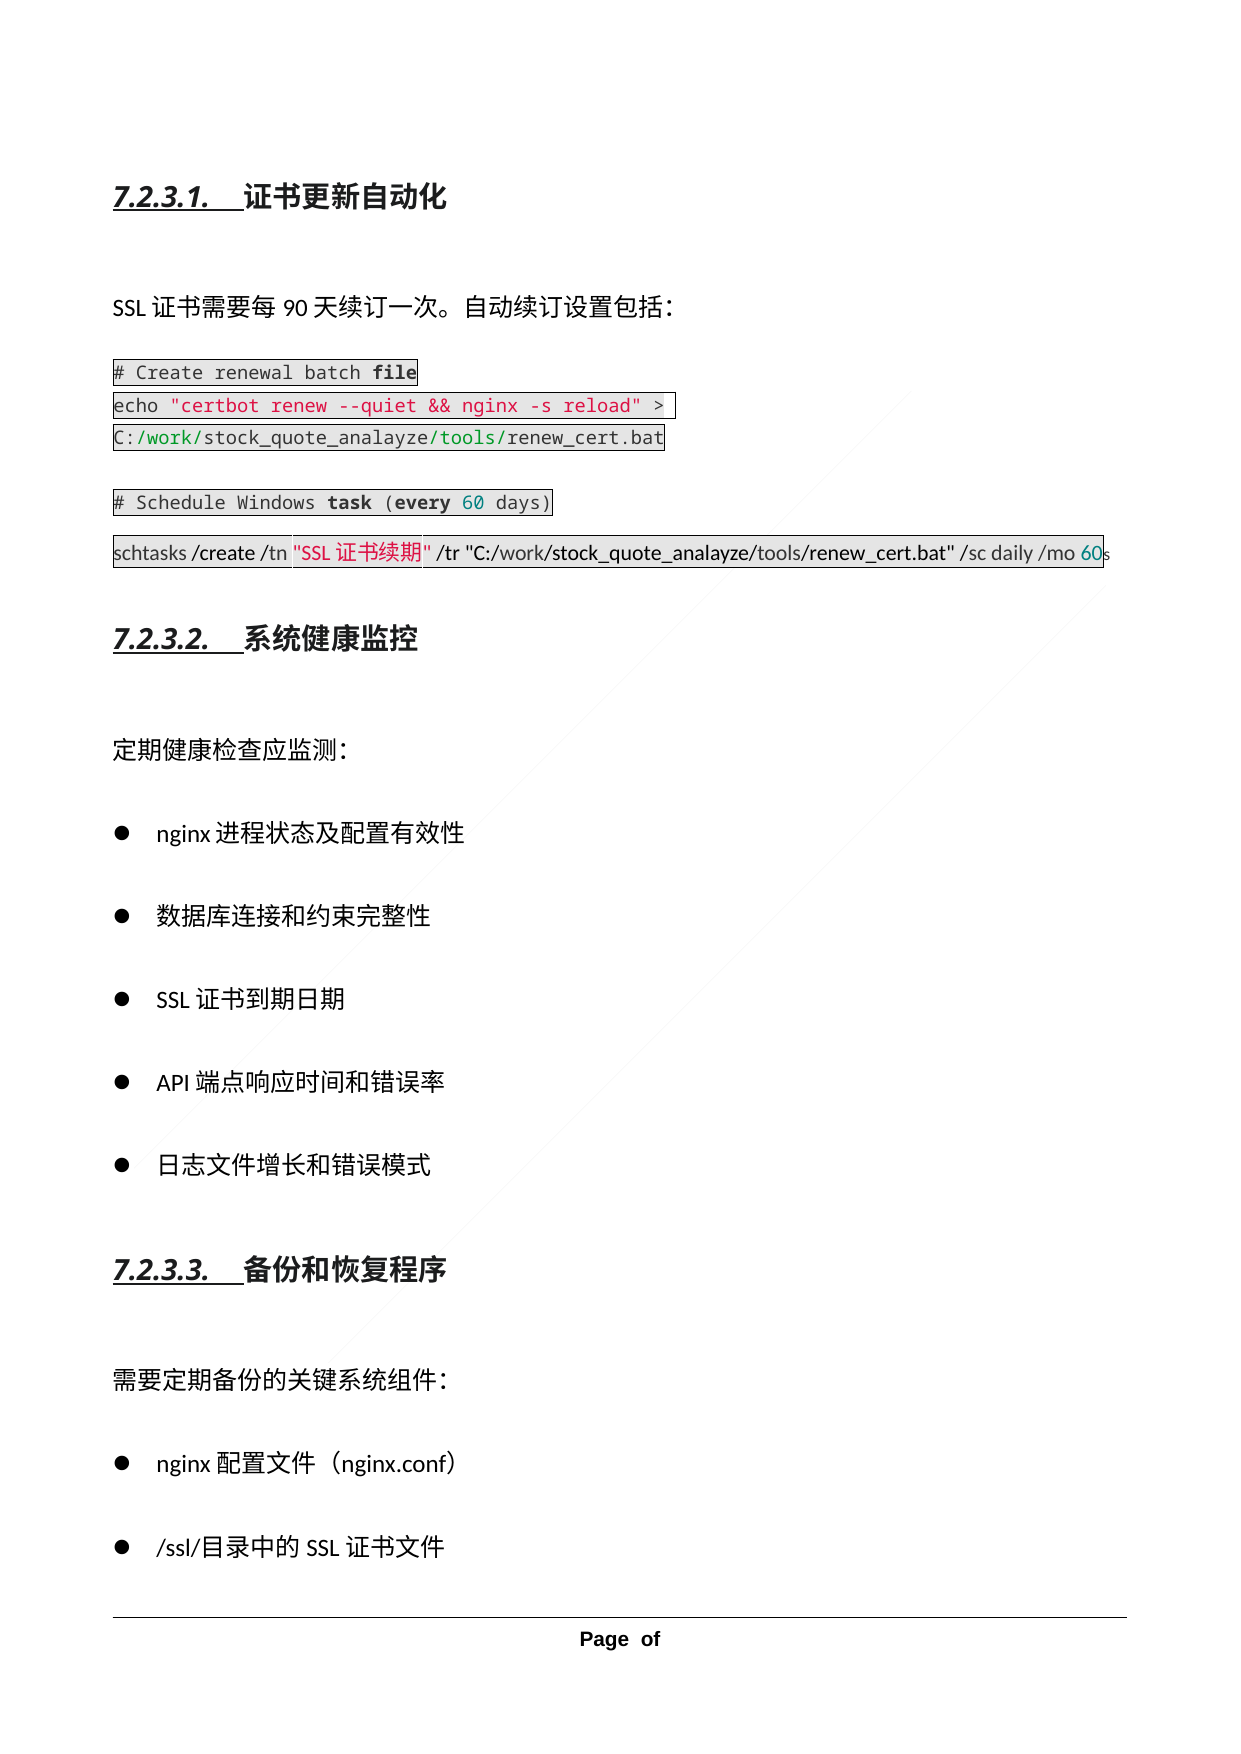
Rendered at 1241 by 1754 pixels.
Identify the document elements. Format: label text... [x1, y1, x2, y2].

list API 端点响应时间和错误率 [112, 1048, 1128, 1113]
text # Schedule Windows task (every 60 days) [112, 486, 1128, 519]
list 日志文件增长和错误模式 [112, 1131, 1128, 1196]
text 需要定期备份的关键系统组件： [112, 1346, 1128, 1411]
subtitle 备份和恢复程序 [112, 1235, 1128, 1300]
text 定期健康检查应监测： [112, 716, 1128, 781]
text schtasks /create /tn "SSL证书续期" /tr "C:/work/stock_quote_analayze/tools/renew_cert.bat" /sc daily /mo 60s [112, 519, 1128, 584]
list nginx 配置文件（nginx.conf） [112, 1429, 1128, 1494]
list nginx进程状态及配置有效性 [112, 799, 1128, 864]
text echo "certbot renew --quiet && nginx -s reload" > C:/work/stock_quote_analayze/tools/renew_cert.bat [112, 389, 1128, 454]
list /ssl/目录中的 SSL 证书文件 [112, 1513, 1128, 1578]
list 数据库连接和约束完整性 [112, 882, 1128, 947]
subtitle 证书更新自动化 [112, 162, 1128, 227]
text SSL 证书需要每 90 天续订一次。自动续订设置包括： [112, 273, 1128, 338]
list SSL 证书到期日期 [112, 965, 1128, 1030]
subtitle 系统健康监控 [112, 604, 1128, 669]
text # Create renewal batch file [112, 356, 1128, 389]
